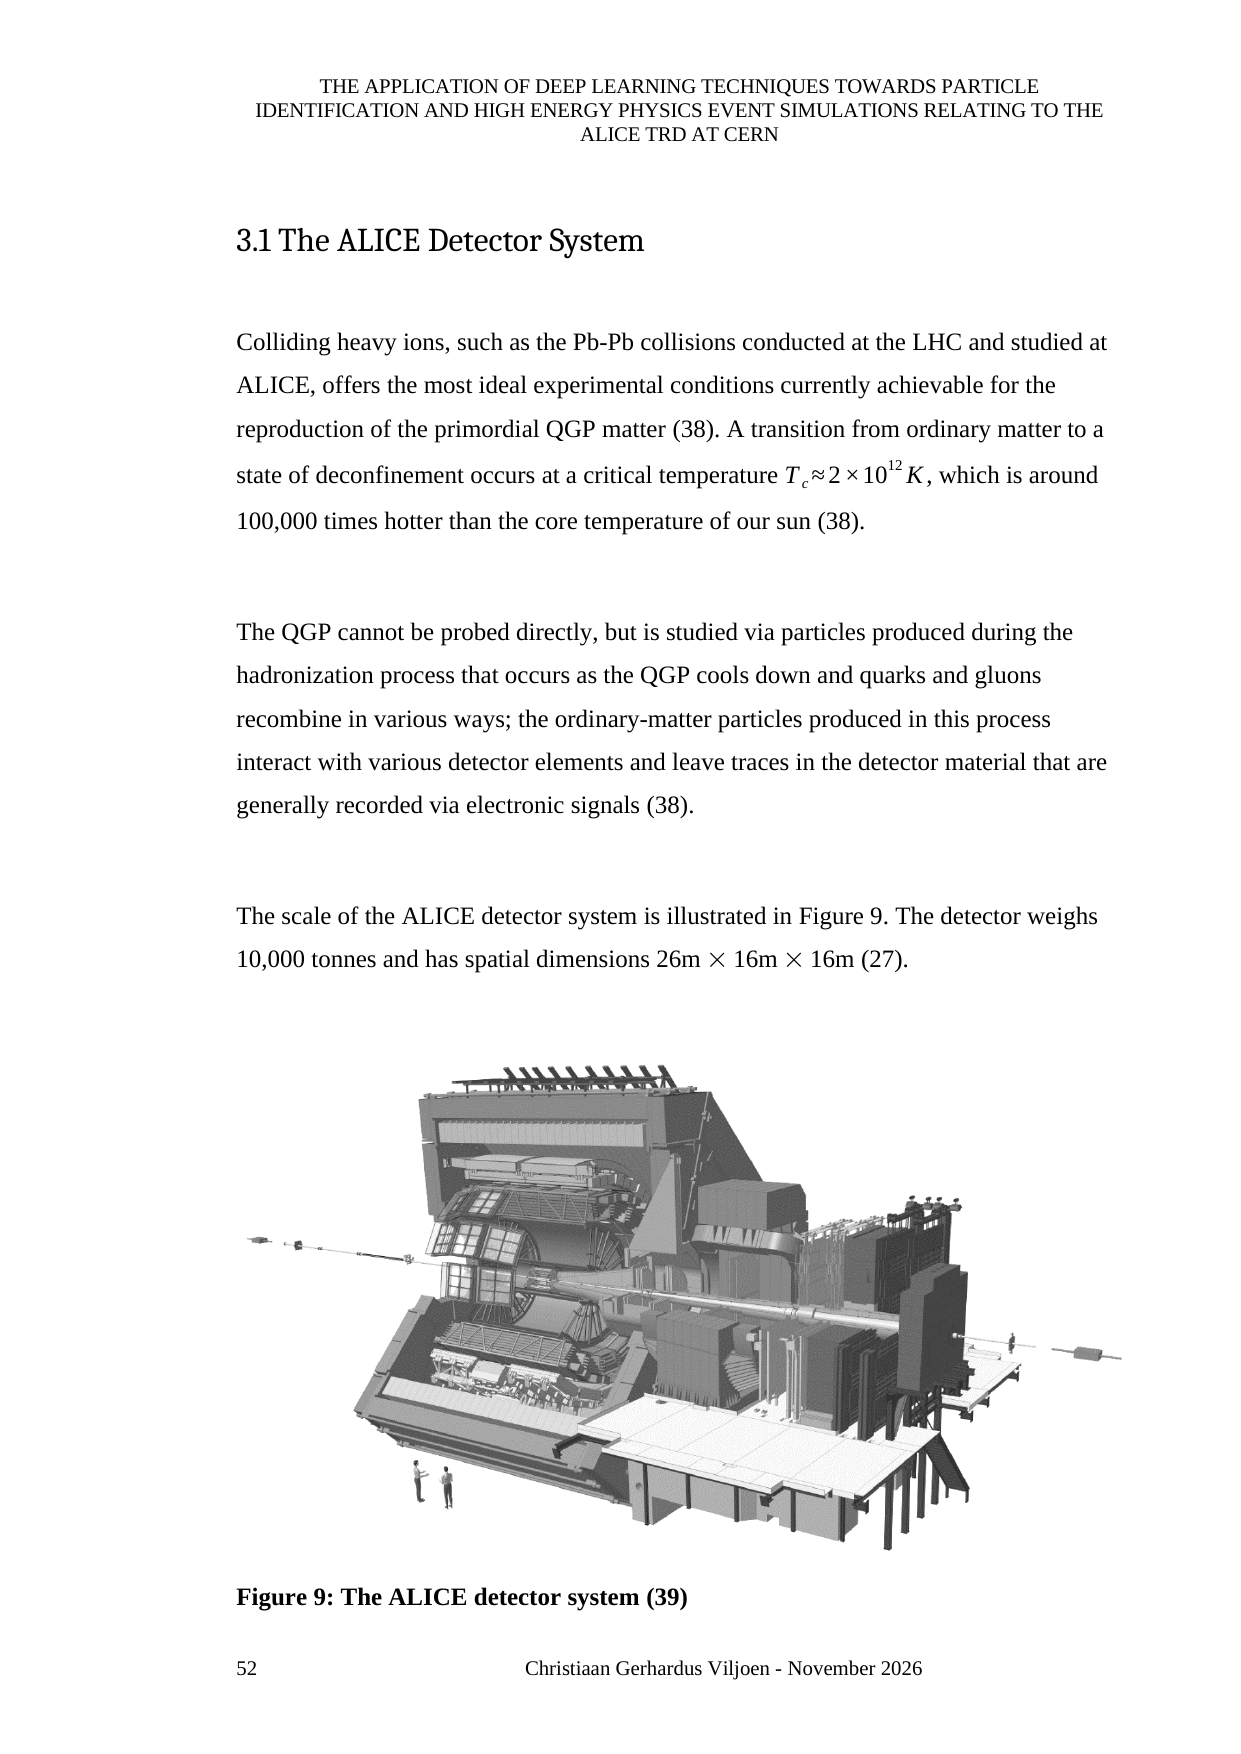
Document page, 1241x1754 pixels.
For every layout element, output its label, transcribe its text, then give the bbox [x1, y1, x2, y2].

text The scale of the ALICE detector system is illustrated in Figure 9. The detector weighs 10,000 tonnes and has spatial dimensions 26m 16m 16m . [236, 901, 1122, 973]
text Figure : The ALICE detector system [236, 1582, 1122, 1611]
text The QGP cannot be probed directly, but is studied via particles produced during the hadronization process that occurs as the QGP cools down and quarks and gluons recombine in various ways; the ordinary-matter particles produced in this process interact with various detector elements and leave traces in the detector material that are generally recorded via electronic signals . [236, 617, 1122, 819]
text Colliding heavy ions, such as the Pb-Pb collisions conducted at the LHC and studied at ALICE, offers the most ideal experimental conditions currently achievable for the reproduction of the primordial QGP matter . A transition from ordinary matter to a state of deconfinement occurs at a critical temperature , which is around 100,000 times hotter than the core temperature of our sun . [236, 327, 1122, 535]
subtitle The ALICE Detector System [236, 221, 1122, 259]
picture [236, 1055, 1122, 1556]
